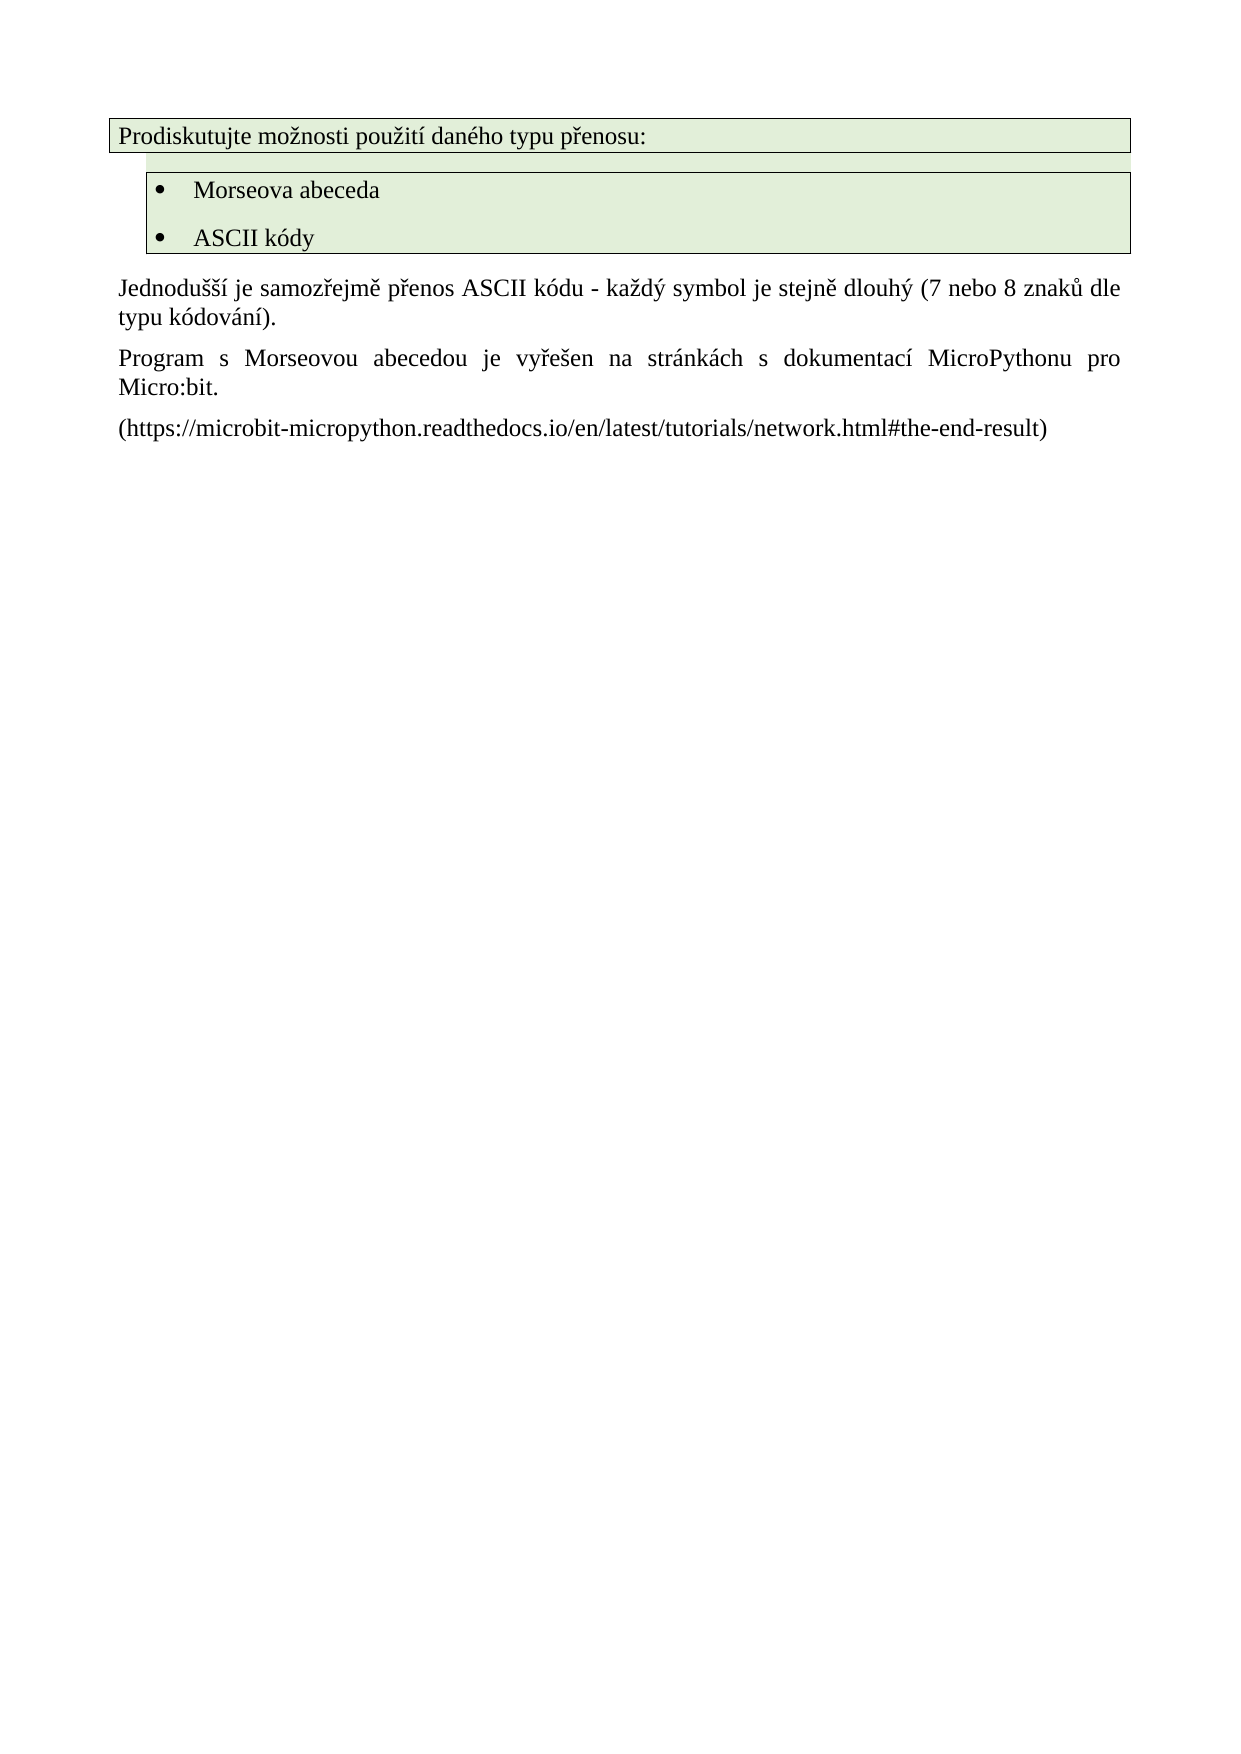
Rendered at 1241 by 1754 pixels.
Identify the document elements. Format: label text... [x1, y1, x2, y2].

list Morseova abeceda [147, 173, 1130, 204]
text Jednodušší je samozřejmě přenos ASCII kódu - každý symbol je stejně dlouhý (7 nebo 8 znaků dle typu kódování). [118, 273, 1122, 331]
text Prodiskutujte možnosti použití daného typu přenosu: [110, 119, 1130, 152]
text (https://microbit-micropython.readthedocs.io/en/latest/tutorials/network.html#the-end-result) [118, 413, 1122, 442]
text Program s Morseovou abecedou je vyřešen na stránkách s dokumentací MicroPythonu pro Micro:bit. [118, 343, 1122, 401]
list ASCII kódy [147, 219, 1130, 253]
